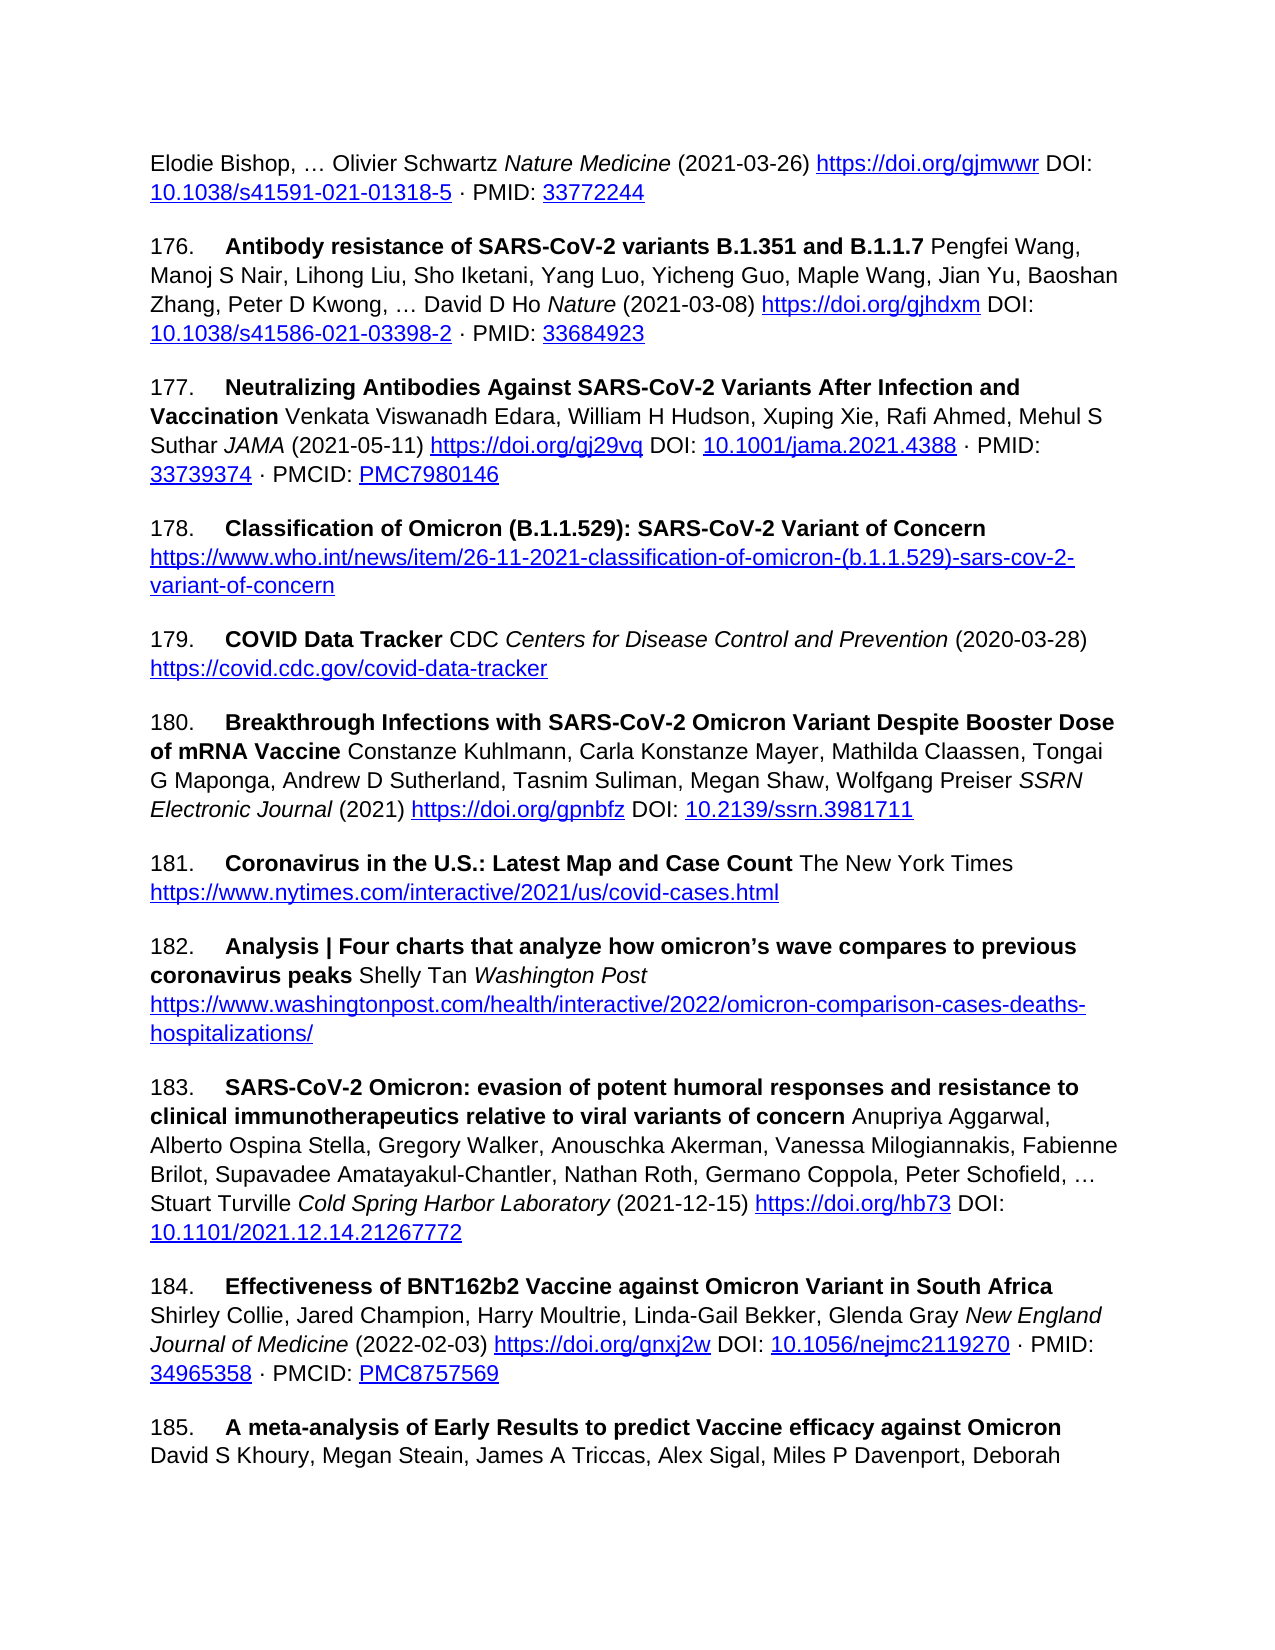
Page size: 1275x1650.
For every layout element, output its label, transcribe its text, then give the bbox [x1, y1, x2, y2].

text 177. Neutralizing Antibodies Against SARS-CoV-2 Variants After Infection and Vaccination Venkata Viswanadh Edara, William H Hudson, Xuping Xie, Rafi Ahmed, Mehul S Suthar JAMA (2021-05-11) https://doi.org/gj29vq DOI: 10.1001/jama.2021.4388 · PMID: 33739374 · PMCID: PMC7980146 [150, 374, 1125, 487]
text 180. Breakthrough Infections with SARS-CoV-2 Omicron Variant Despite Booster Dose of mRNA Vaccine Constanze Kuhlmann, Carla Konstanze Mayer, Mathilda Claassen, Tongai G Maponga, Andrew D Sutherland, Tasnim Suliman, Megan Shaw, Wolfgang Preiser SSRN Electronic Journal (2021) https://doi.org/gpnbfz DOI: 10.2139/ssrn.3981711 [150, 709, 1125, 823]
text 179. COVID Data Tracker CDC Centers for Disease Control and Prevention (2020-03-28) https://covid.cdc.gov/covid-data-tracker [150, 626, 1125, 682]
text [150, 1413, 1125, 1469]
text 176. Antibody resistance of SARS-CoV-2 variants B.1.351 and B.1.1.7 Pengfei Wang, Manoj S Nair, Lihong Liu, Sho Iketani, Yang Luo, Yicheng Guo, Maple Wang, Jian Yu, Baoshan Zhang, Peter D Kwong, … David D Ho Nature (2021-03-08) https://doi.org/gjhdxm DOI: 10.1038/s41586-021-03398-2 · PMID: 33684923 [150, 233, 1125, 346]
text 181. Coronavirus in the U.S.: Latest Map and Case Count The New York Times https://www.nytimes.com/interactive/2021/us/covid-cases.html [150, 850, 1125, 906]
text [150, 150, 1125, 205]
text 182. Analysis | Four charts that analyze how omicron’s wave compares to previous coronavirus peaks Shelly Tan Washington Post https://www.washingtonpost.com/health/interactive/2022/omicron-comparison-cases-deaths-hospitalizations/ [150, 933, 1125, 1046]
text 184. Effectiveness of BNT162b2 Vaccine against Omicron Variant in South Africa Shirley Collie, Jared Champion, Harry Moultrie, Linda-Gail Bekker, Glenda Gray New England Journal of Medicine (2022-02-03) https://doi.org/gnxj2w DOI: 10.1056/nejmc2119270 · PMID: 34965358 · PMCID: PMC8757569 [150, 1273, 1125, 1386]
text 183. SARS-CoV-2 Omicron: evasion of potent humoral responses and resistance to clinical immunotherapeutics relative to viral variants of concern Anupriya Aggarwal, Alberto Ospina Stella, Gregory Walker, Anouschka Akerman, Vanessa Milogiannakis, Fabienne Brilot, Supavadee Amatayakul-Chantler, Nathan Roth, Germano Coppola, Peter Schofield, … Stuart Turville Cold Spring Harbor Laboratory (2021-12-15) https://doi.org/hb73 DOI: 10.1101/2021.12.14.21267772 [150, 1074, 1125, 1245]
text 178. Classification of Omicron (B.1.1.529): SARS-CoV-2 Variant of Concern https://www.who.int/news/item/26-11-2021-classification-of-omicron-(b.1.1.529)-sars-cov-2-variant-of-concern [150, 514, 1125, 599]
